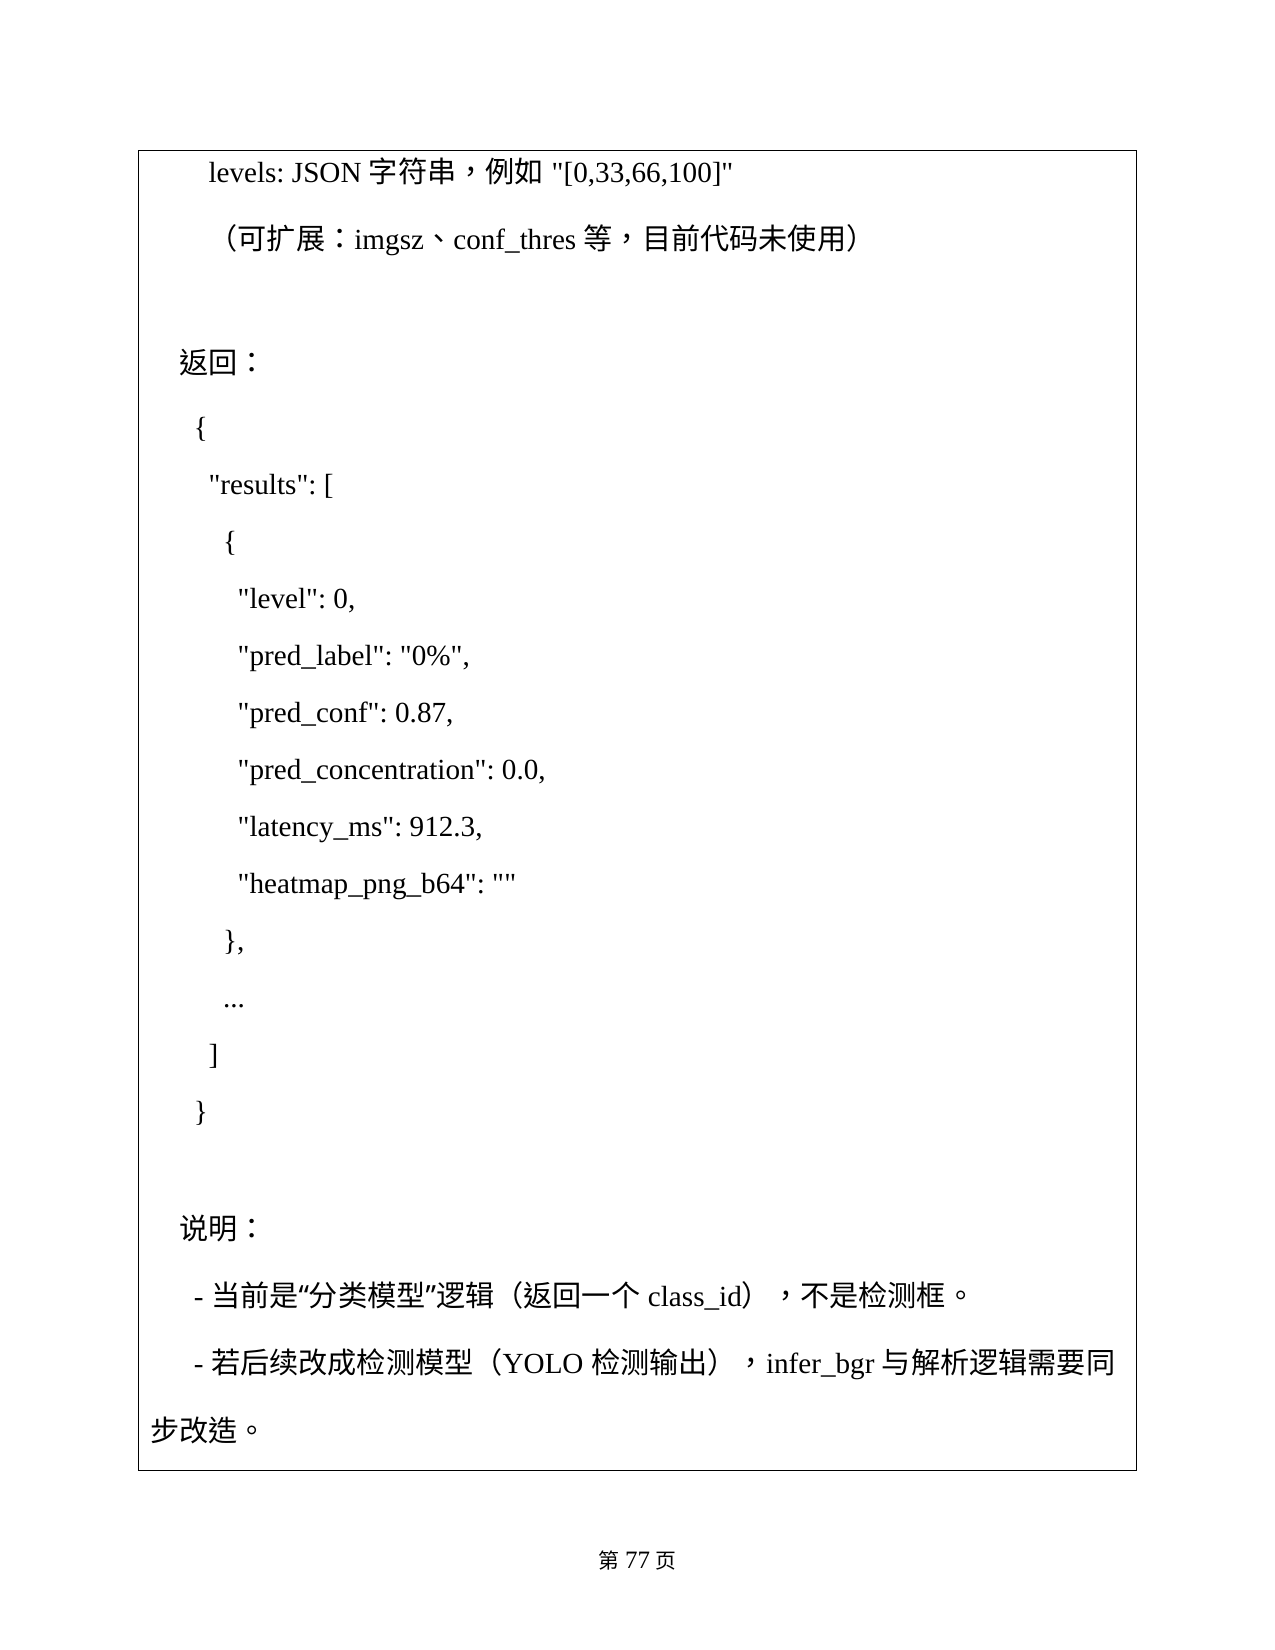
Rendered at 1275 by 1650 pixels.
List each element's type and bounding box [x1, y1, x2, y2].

table_header [139, 151, 1136, 1470]
